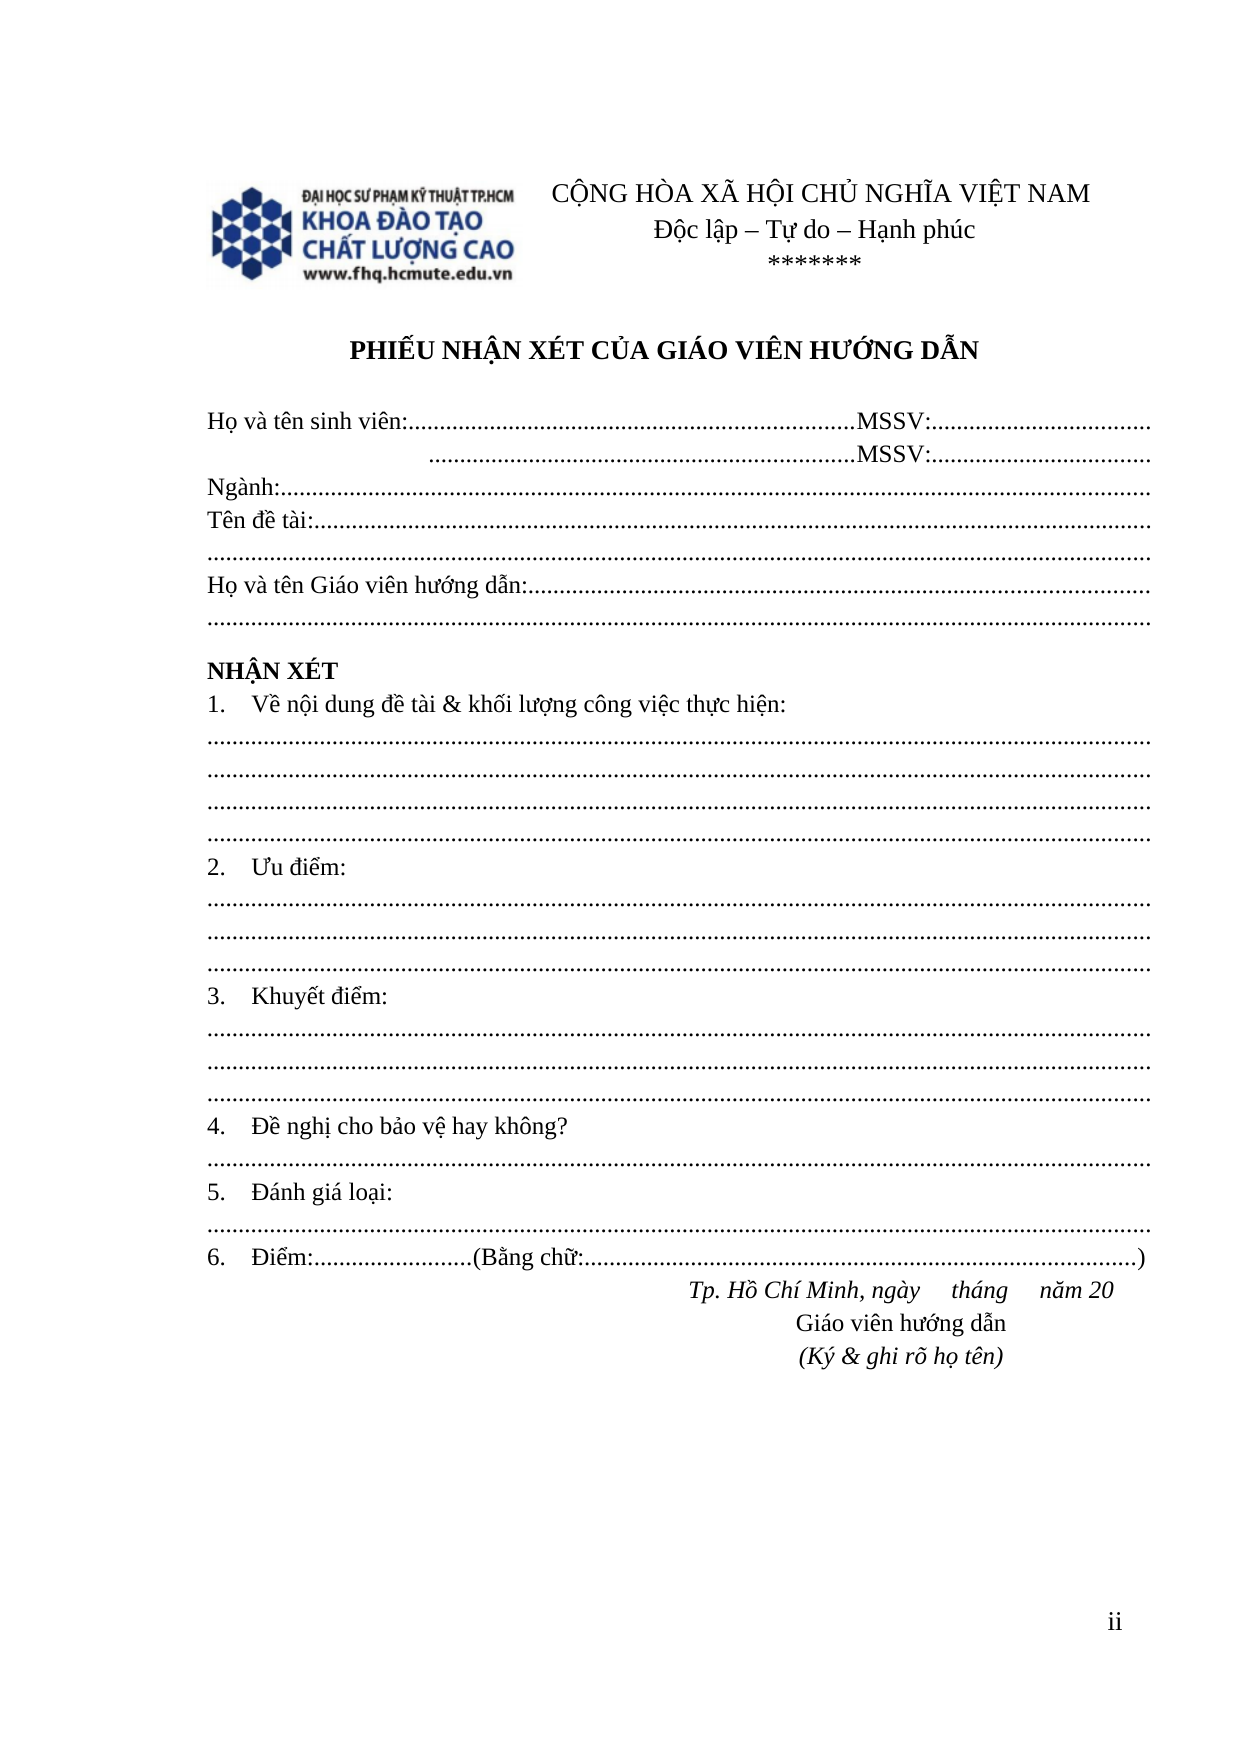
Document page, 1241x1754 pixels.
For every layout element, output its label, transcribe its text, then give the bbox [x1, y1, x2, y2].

text MSSV: [207, 439, 1122, 468]
list Đánh giá loại: [207, 1177, 1122, 1205]
text Họ và tên sinh viên: MSSV: [207, 406, 1122, 434]
text Ngành: [207, 472, 1122, 501]
text ******* [507, 249, 1122, 280]
text Tp. Hồ Chí Minh, ngày tháng năm 20 [207, 1275, 1122, 1304]
list Ưu điểm: [207, 852, 1122, 880]
list Khuyết điểm: [207, 981, 1122, 1010]
picture [206, 176, 524, 292]
text Họ và tên Giáo viên hướng dẫn: [207, 570, 1122, 599]
text Độc lập – Tự do – Hạnh phúc [507, 213, 1122, 244]
text Tên đề tài: [207, 505, 1122, 534]
text (Ký & ghi rõ họ tên) [207, 1341, 1122, 1370]
subtitle PHIẾU NHẬN XÉT CỦA GIÁO VIÊN HƯỚNG DẪN [207, 334, 1122, 366]
list Về nội dung đề tài & khối lượng công việc thực hiện: [207, 689, 1122, 718]
text NHẬN XÉT [207, 656, 1122, 685]
list Đề nghị cho bảo vệ hay không? [207, 1111, 1122, 1140]
text Giáo viên hướng dẫn [207, 1308, 1122, 1337]
list Điểm: (Bằng chữ: ) [207, 1242, 1122, 1271]
text CỘNG HÒA XÃ HỘI CHỦ NGHĨA VIỆT NAM [507, 177, 1122, 208]
